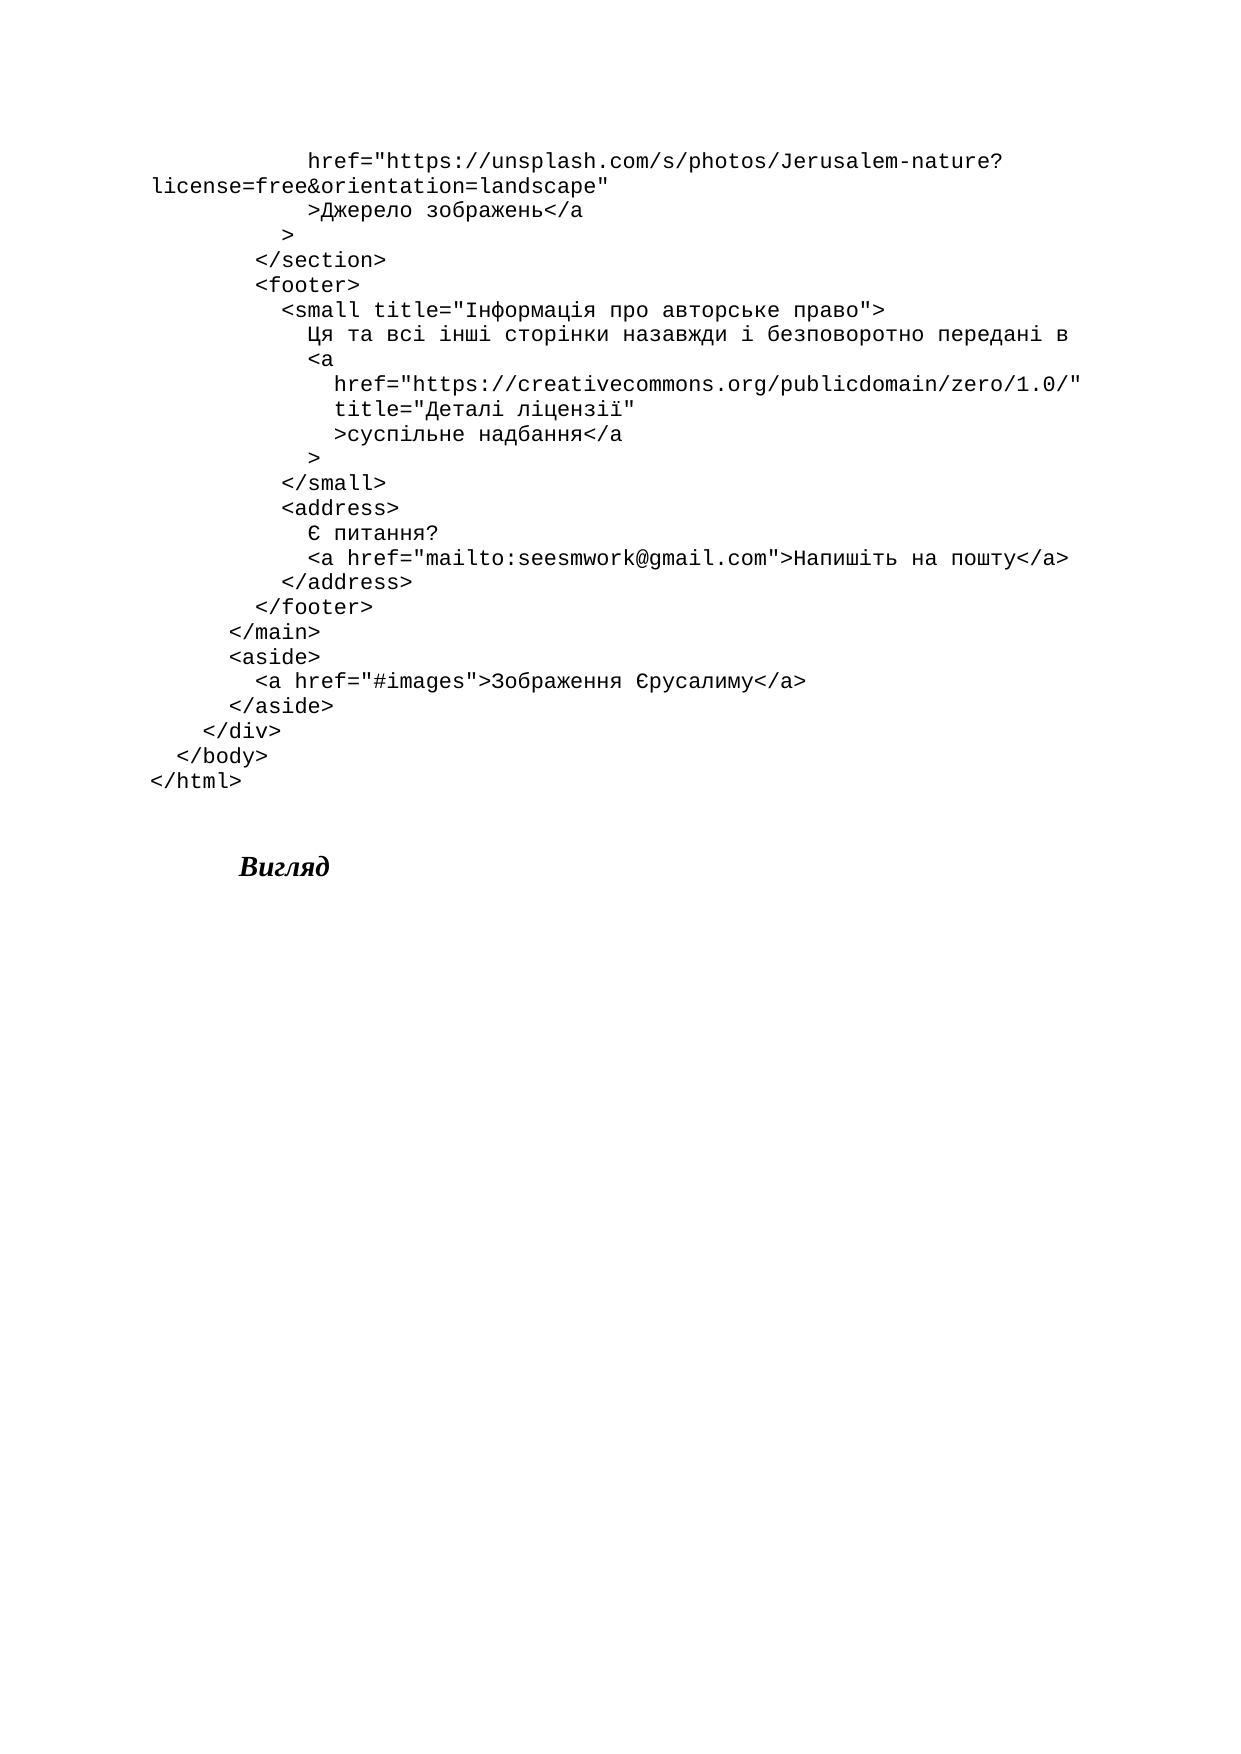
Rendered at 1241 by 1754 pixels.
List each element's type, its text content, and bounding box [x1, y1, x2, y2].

text title="Деталі ліцензії" [150, 398, 1090, 423]
text <address> [150, 497, 1090, 522]
text <aside> [150, 646, 1090, 671]
text > [150, 447, 1090, 472]
text </html> [150, 770, 1090, 794]
text </div> [150, 720, 1090, 745]
text >суспільне надбання</a [150, 423, 1090, 447]
text > [150, 224, 1090, 249]
text href="https://creativecommons.org/publicdomain/zero/1.0/" [150, 373, 1090, 398]
text <a href="mailto:seesmwork@gmail.com">Напишіть на пошту</a> [150, 547, 1090, 571]
text href="https://unsplash.com/s/photos/Jerusalem-nature?license=free&orientation=landscape" [150, 150, 1090, 199]
text </body> [150, 745, 1090, 770]
text </small> [150, 472, 1090, 497]
text Вигляд [150, 849, 1090, 883]
text <footer> [150, 274, 1090, 299]
text </main> [150, 621, 1090, 646]
text </footer> [150, 596, 1090, 621]
text <small title="Інформація про авторське право"> [150, 299, 1090, 323]
text </aside> [150, 695, 1090, 720]
text <a href="#images">Зображення Єрусалиму</a> [150, 671, 1090, 695]
text Ця та всі інші сторінки назавжди і безповоротно передані в [150, 323, 1090, 348]
text </address> [150, 571, 1090, 596]
text <a [150, 348, 1090, 373]
text Є питання? [150, 522, 1090, 547]
text </section> [150, 249, 1090, 274]
text >Джерело зображень</a [150, 199, 1090, 224]
